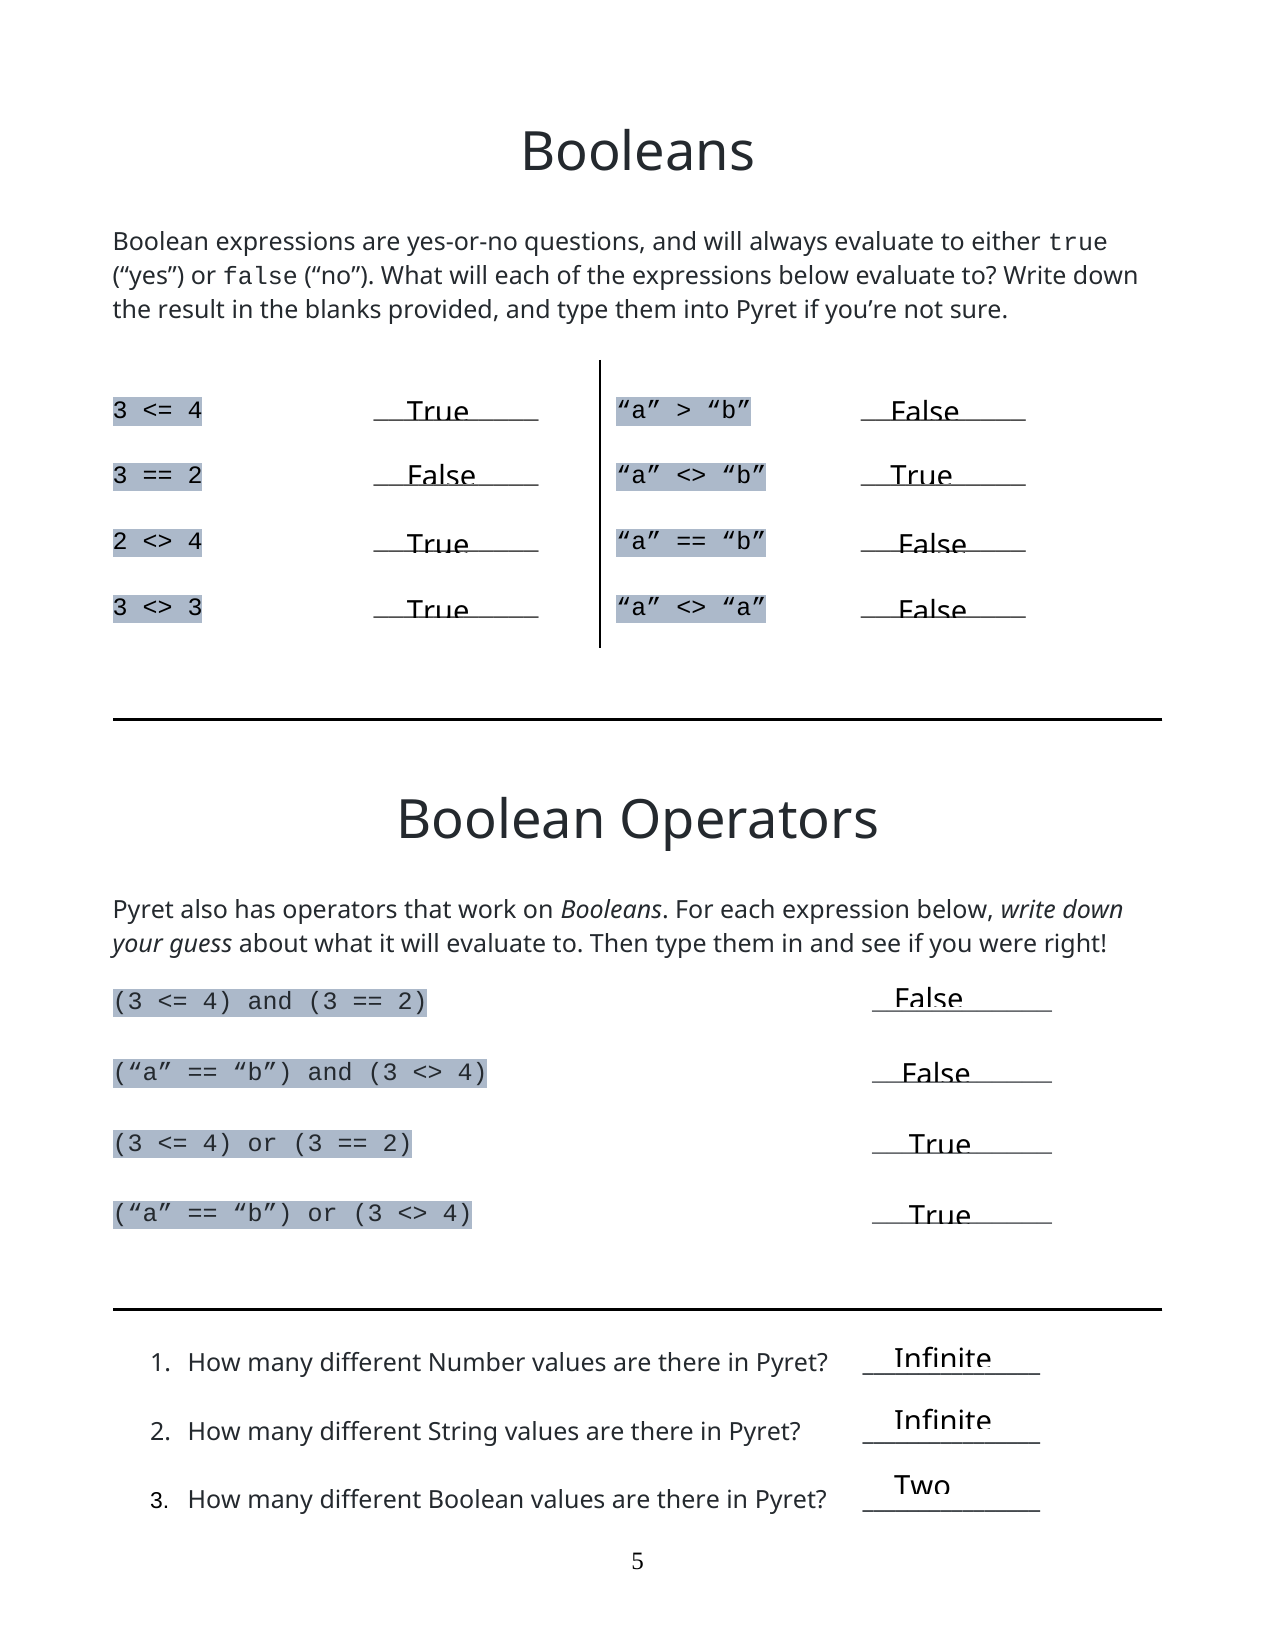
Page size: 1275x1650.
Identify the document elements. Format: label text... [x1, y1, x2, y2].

table_header 3 <= 4 ___________ 3 == 2 ___________ 2 <> 4 ___________ 3 <> 3 ___________ [113, 360, 599, 648]
list How many different String values are there in Pyret? ________________ [150, 1413, 1162, 1447]
subtitle (3 <= 4) and (3 == 2) ____________ [112, 988, 1162, 1017]
subtitle Booleans [112, 112, 1162, 186]
text Pyret also has operators that work on Booleans. For each expression below, write down your guess about what it will evaluate to. Then type them in and see if you were right! [112, 892, 1162, 960]
subtitle (“a” == “b”) and (3 <> 4) ____________ [487, 1059, 1162, 1088]
subtitle (“a” == “b”) or (3 <> 4) ____________ [472, 1201, 1162, 1229]
text Boolean expressions are yes-or-no questions, and will always evaluate to either true (“yes”) or false (“no”). What will each of the expressions below evaluate to? Write down the result in the blanks provided, and type them into Pyret if you’re not sure. [112, 223, 1162, 326]
table_header “a” > “b” ___________ “a” <> “b” ___________ “a” == “b” ___________ “a” <> “a” ___________ [601, 360, 1086, 648]
subtitle (3 <= 4) or (3 == 2) ____________ [412, 1130, 1162, 1158]
list How many different Number values are there in Pyret? ________________ [150, 1345, 1162, 1379]
subtitle Boolean Operators [112, 781, 1162, 855]
list How many different Boolean values are there in Pyret? ________________ [150, 1481, 1162, 1515]
